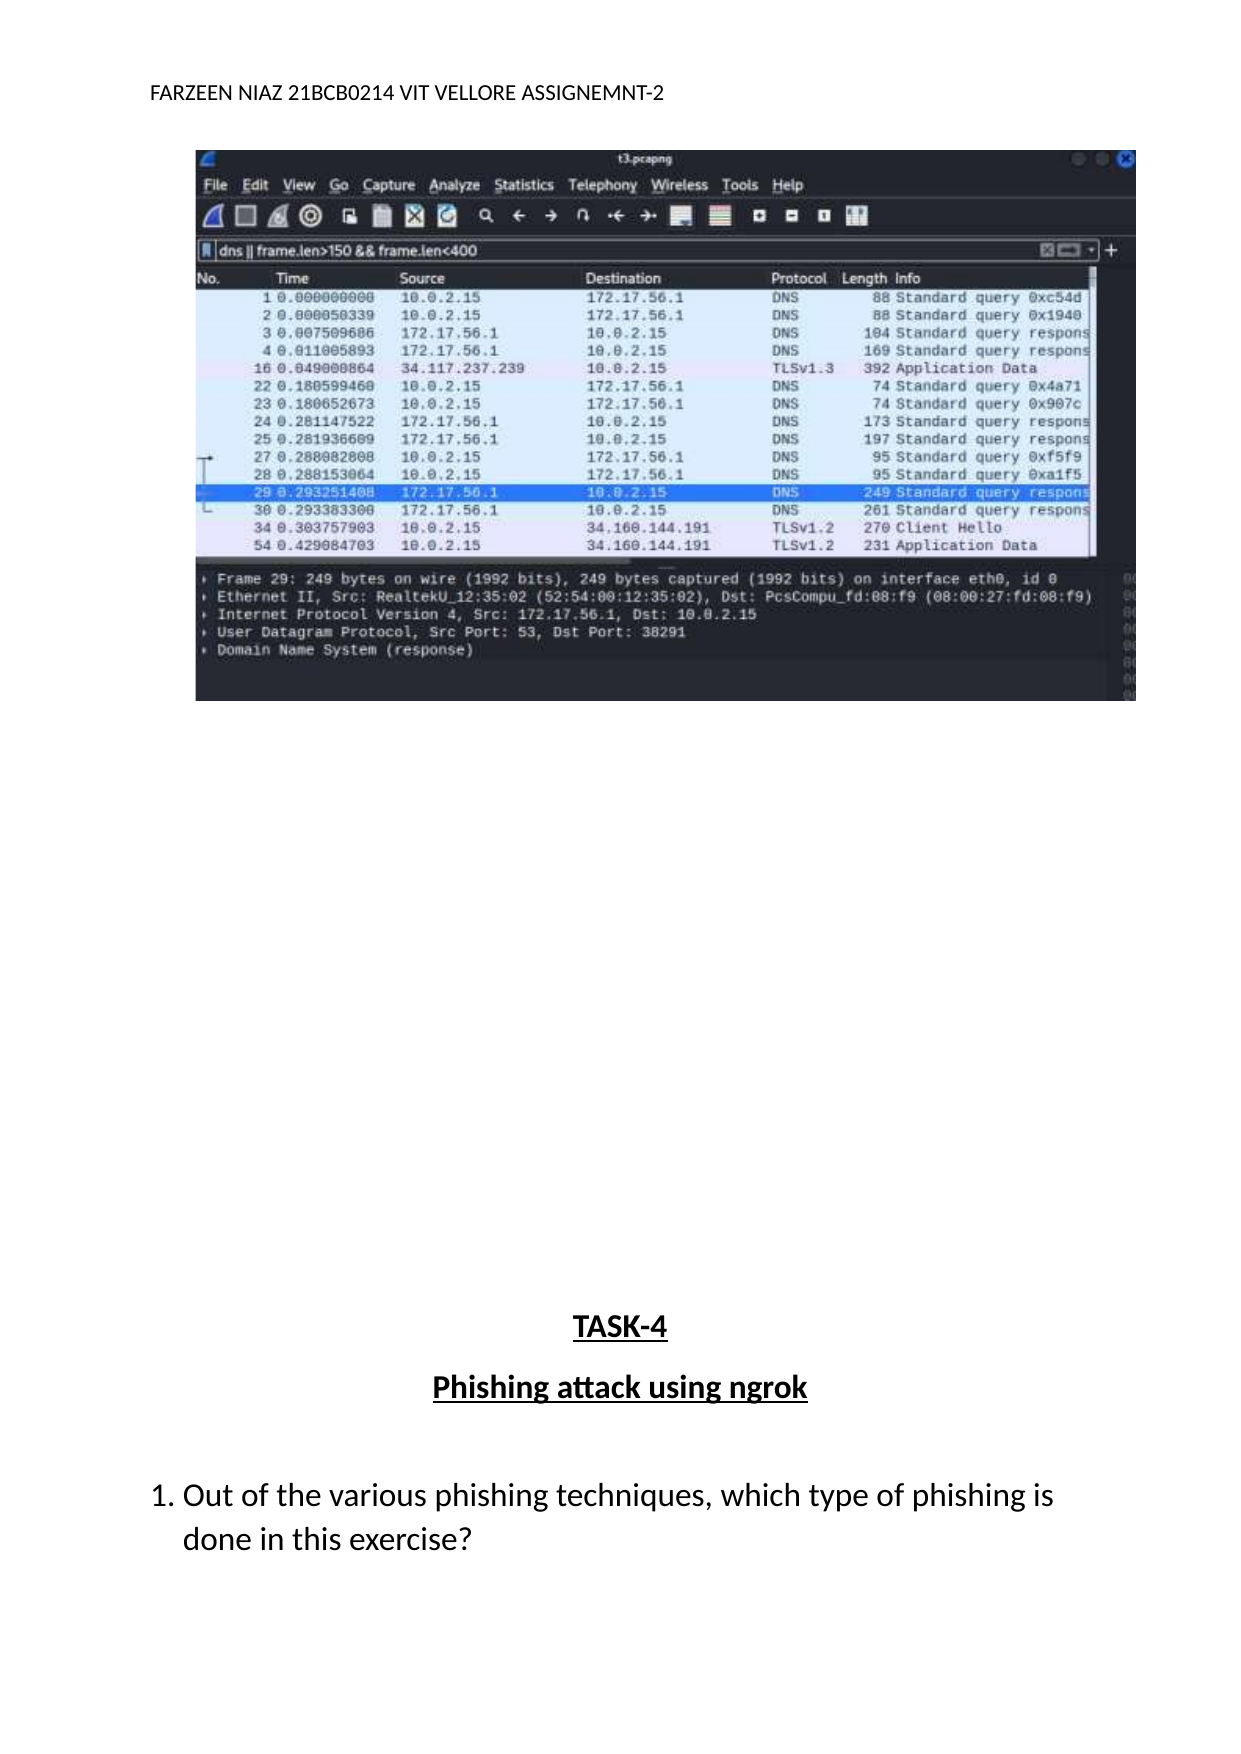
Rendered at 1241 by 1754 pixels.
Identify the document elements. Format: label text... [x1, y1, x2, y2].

text TASK-4 [150, 1305, 1090, 1346]
picture [195, 150, 1136, 701]
list Out of the various phishing techniques, which type of phishing is done in this exercise? [150, 1473, 1092, 1558]
text Phishing attack using ngrok [150, 1366, 1090, 1407]
